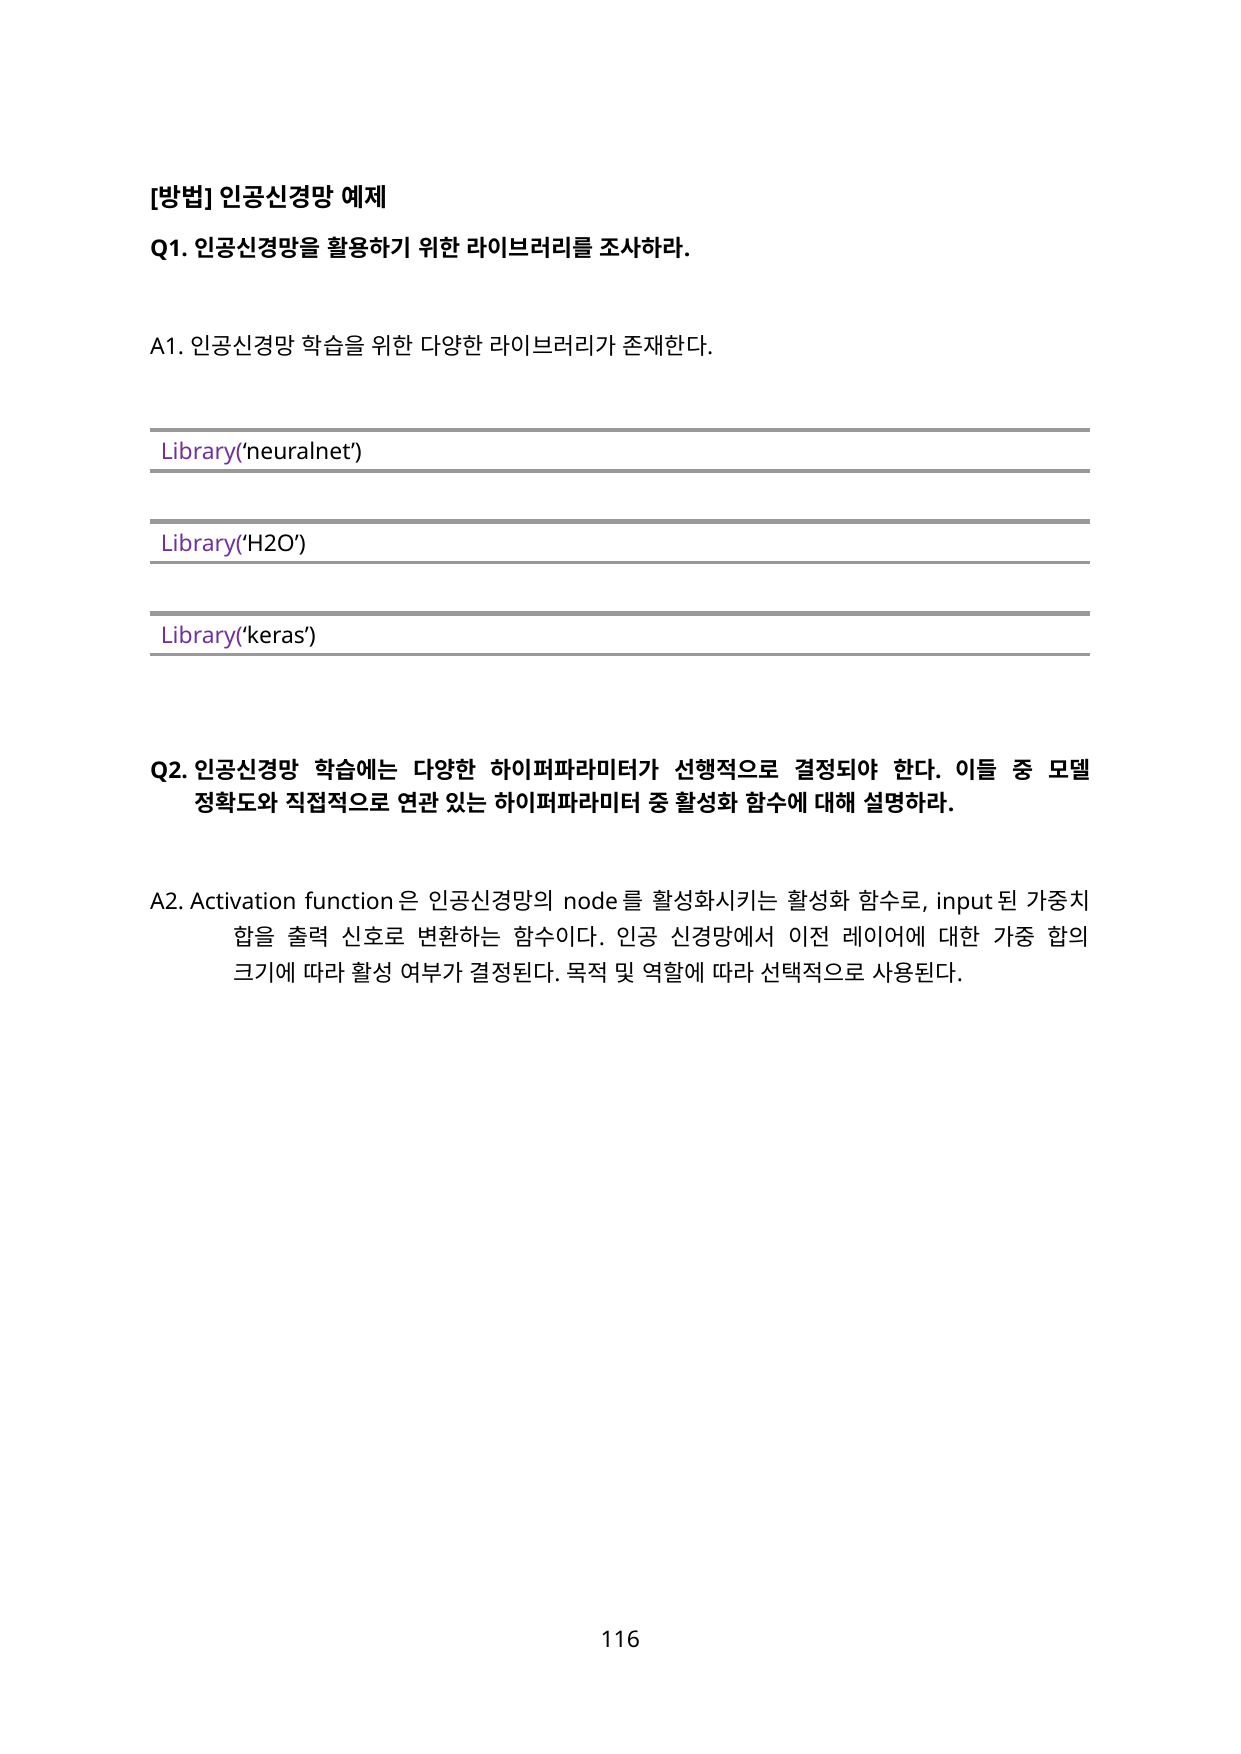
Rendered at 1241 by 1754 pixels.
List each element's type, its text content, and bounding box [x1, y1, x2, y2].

table_header Library(‘H2O’) [150, 524, 1090, 561]
subtitle [방법] 인공신경망 예제 [150, 177, 1090, 213]
text 인공신경망 학습을 위한 다양한 라이브러리가 존재한다. [150, 328, 1090, 361]
text Activation function은 인공신경망의 node를 활성화시키는 활성화 함수로, input된 가중치 합을 출력 신호로 변환하는 함수이다. 인공 신경망에서 이전 레이어에 대한 가중 합의 크기에 따라 활성 여부가 결정된다. 목적 및 역할에 따라 선택적으로 사용된다. [150, 883, 1090, 988]
table_header Library(‘neuralnet’) [150, 432, 1090, 469]
list 인공신경망을 활용하기 위한 라이브러리를 조사하라. [150, 230, 1090, 263]
list 인공신경망 학습에는 다양한 하이퍼파라미터가 선행적으로 결정되야 한다. 이들 중 모델 정확도와 직접적으로 연관 있는 하이퍼파라미터 중 활성화 함수에 대해 설명하라. [150, 752, 1090, 818]
table_header Library(‘keras’) [150, 616, 1090, 653]
